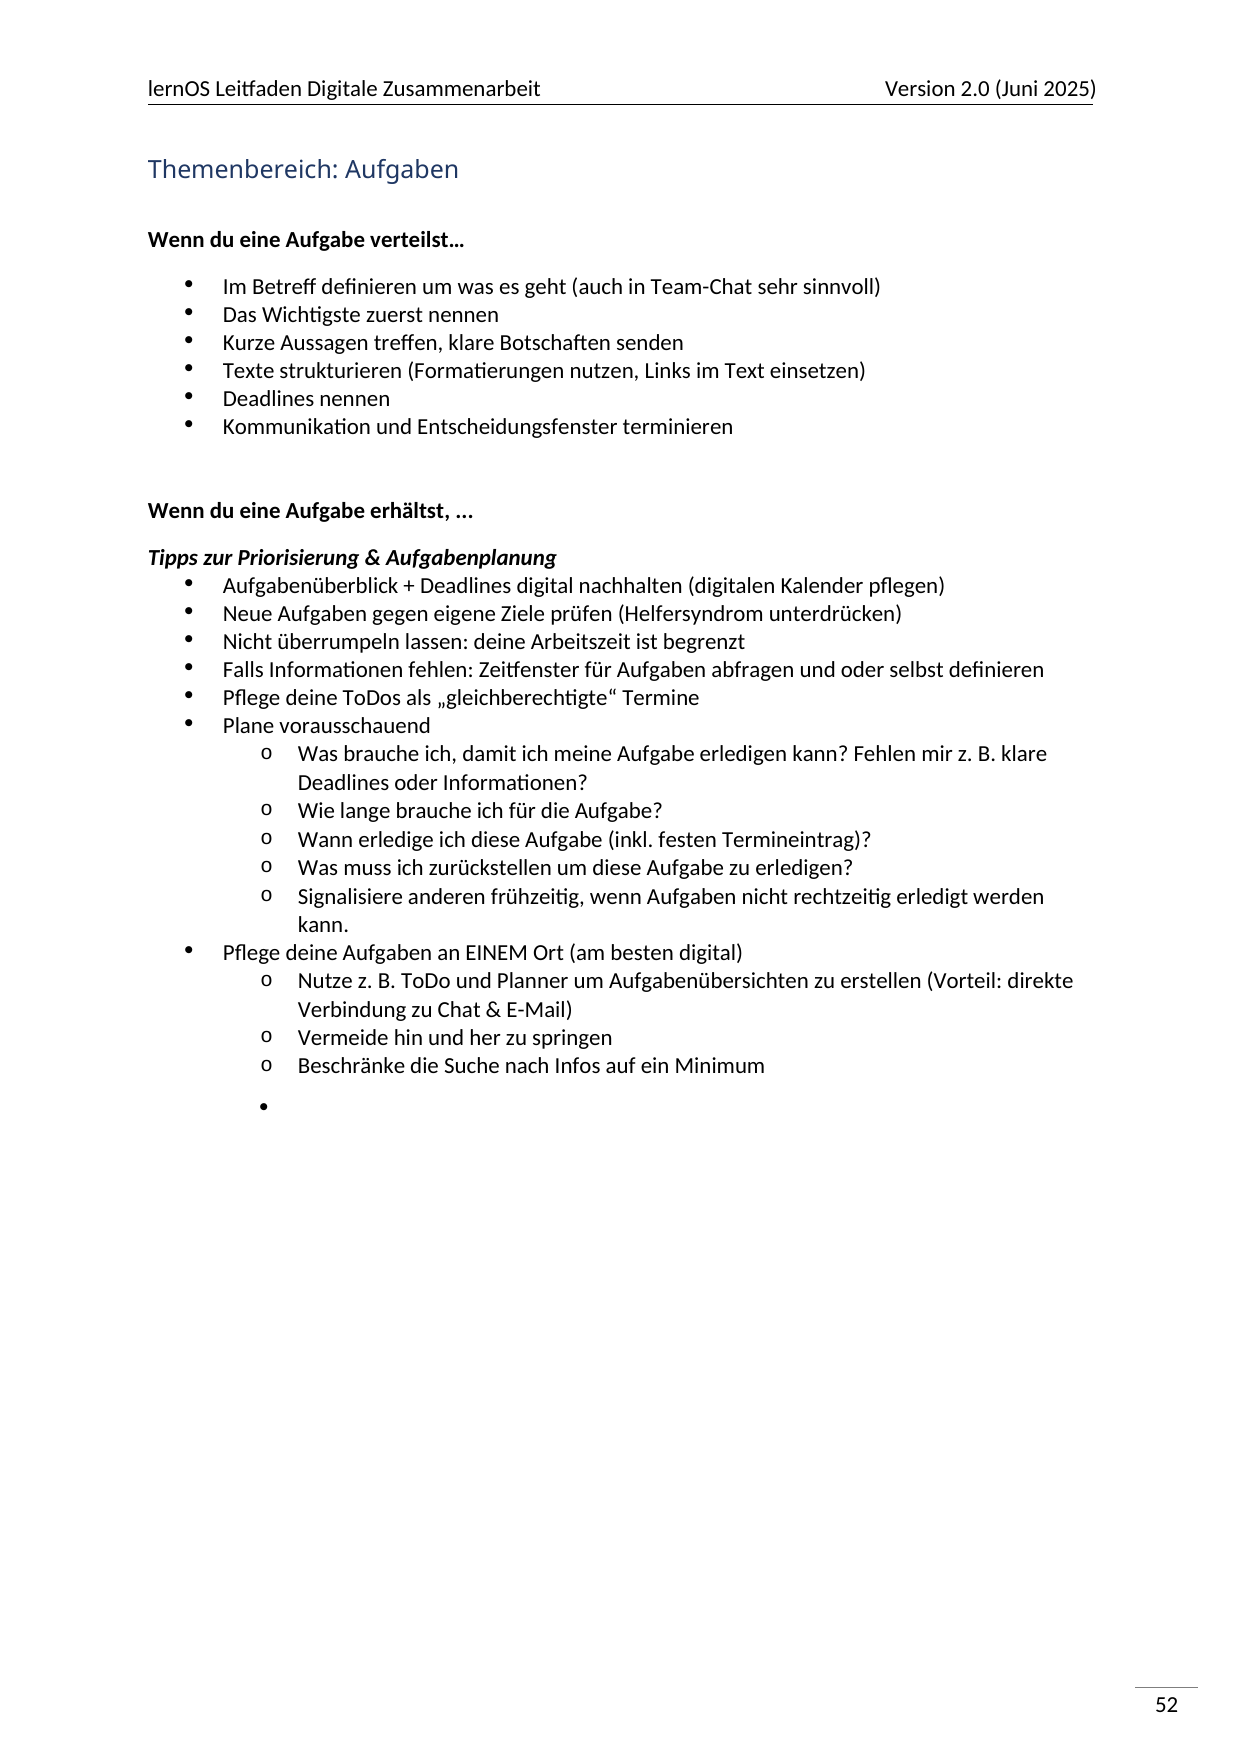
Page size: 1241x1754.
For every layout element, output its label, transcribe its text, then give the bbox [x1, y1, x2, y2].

list Beschränke die Suche nach Infos auf ein Minimum [260, 1051, 1093, 1080]
list Vermeide hin und her zu springen [260, 1023, 1093, 1051]
list Kurze Aussagen treffen, klare Botschaften senden [185, 328, 1093, 356]
list Das Wichtigste zuerst nennen [185, 300, 1093, 328]
list Texte strukturieren (Formatierungen nutzen, Links im Text einsetzen) [185, 356, 1093, 384]
list Im Betreff definieren um was es geht (auch in Team-Chat sehr sinnvoll) [185, 272, 1093, 300]
list Falls Informationen fehlen: Zeitfenster für Aufgaben abfragen und oder selbst definieren [185, 655, 1093, 683]
list Signalisiere anderen frühzeitig, wenn Aufgaben nicht rechtzeitig erledigt werden kann. [260, 882, 1093, 938]
list Wann erledige ich diese Aufgabe (inkl. festen Termineintrag)? [260, 824, 1093, 853]
list Nutze z. B. ToDo und Planner um Aufgabenübersichten zu erstellen (Vorteil: direkte Verbindung zu Chat & E-Mail) [260, 966, 1093, 1023]
list Aufgabenüberblick + Deadlines digital nachhalten (digitalen Kalender pflegen) [185, 571, 1093, 599]
text Wenn du eine Aufgabe verteilst… [148, 225, 1093, 253]
text Wenn du eine Aufgabe erhältst, ... [148, 496, 1093, 524]
list Neue Aufgaben gegen eigene Ziele prüfen (Helfersyndrom unterdrücken) [185, 599, 1093, 627]
list Nicht überrumpeln lassen: deine Arbeitszeit ist begrenzt [185, 627, 1093, 655]
text Tipps zur Priorisierung & Aufgabenplanung [148, 543, 1093, 571]
list Wie lange brauche ich für die Aufgabe? [260, 796, 1093, 824]
list Was brauche ich, damit ich meine Aufgabe erledigen kann? Fehlen mir z. B. klare Deadlines oder Informationen? [260, 739, 1093, 796]
list Pflege deine ToDos als „gleichberechtigte“ Termine [185, 683, 1093, 711]
list Kommunikation und Entscheidungsfenster terminieren [185, 412, 1093, 440]
list Deadlines nennen [185, 384, 1093, 412]
list Was muss ich zurückstellen um diese Aufgabe zu erledigen? [260, 853, 1093, 882]
subtitle Themenbereich: Aufgaben [148, 152, 1093, 223]
list Plane vorausschauend [185, 711, 1093, 739]
list Pflege deine Aufgaben an EINEM Ort (am besten digital) [185, 938, 1093, 966]
